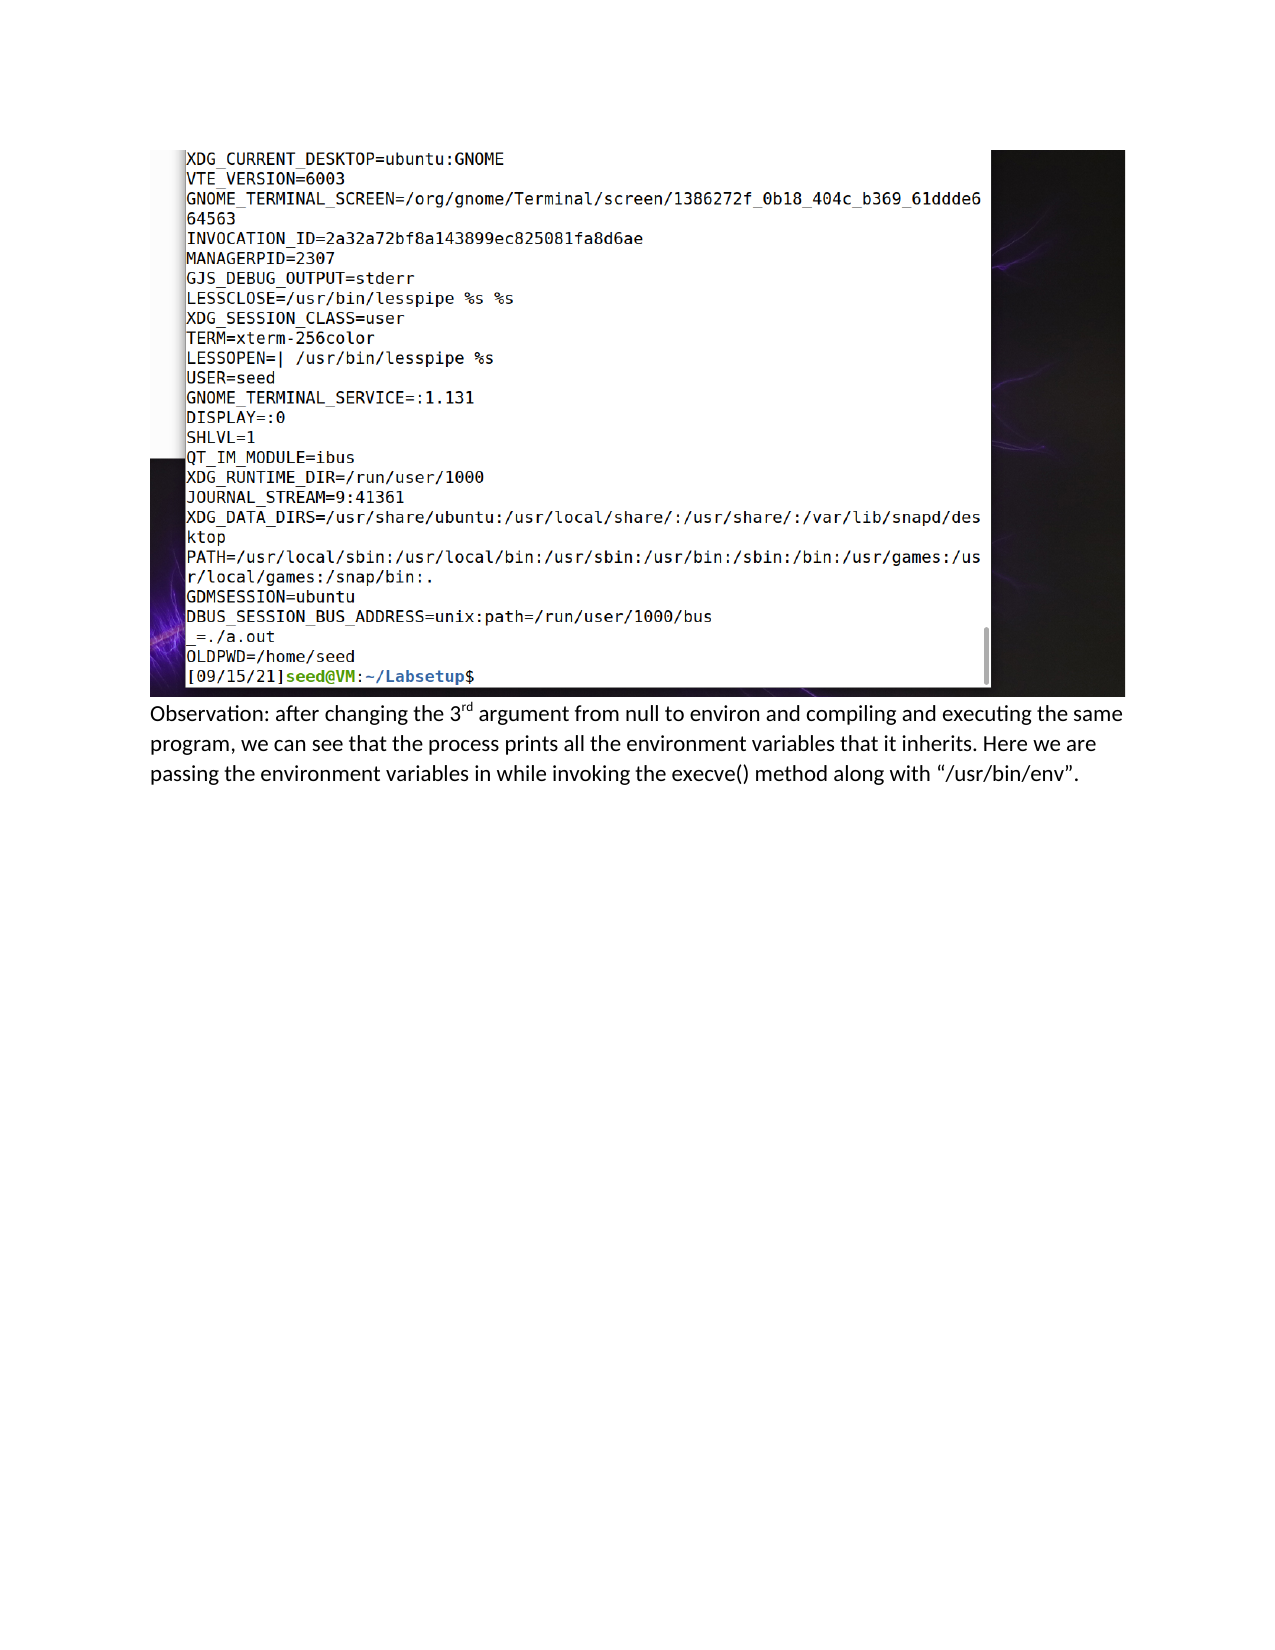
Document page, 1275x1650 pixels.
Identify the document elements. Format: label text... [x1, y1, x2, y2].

picture [150, 150, 1125, 697]
text Observation: after changing the 3rd argument from null to environ and compiling and executing the same program, we can see that the process prints all the environment variables that it inherits. Here we are passing the environment variables in while invoking the execve() method along with “/usr/bin/env”. [150, 699, 1125, 787]
